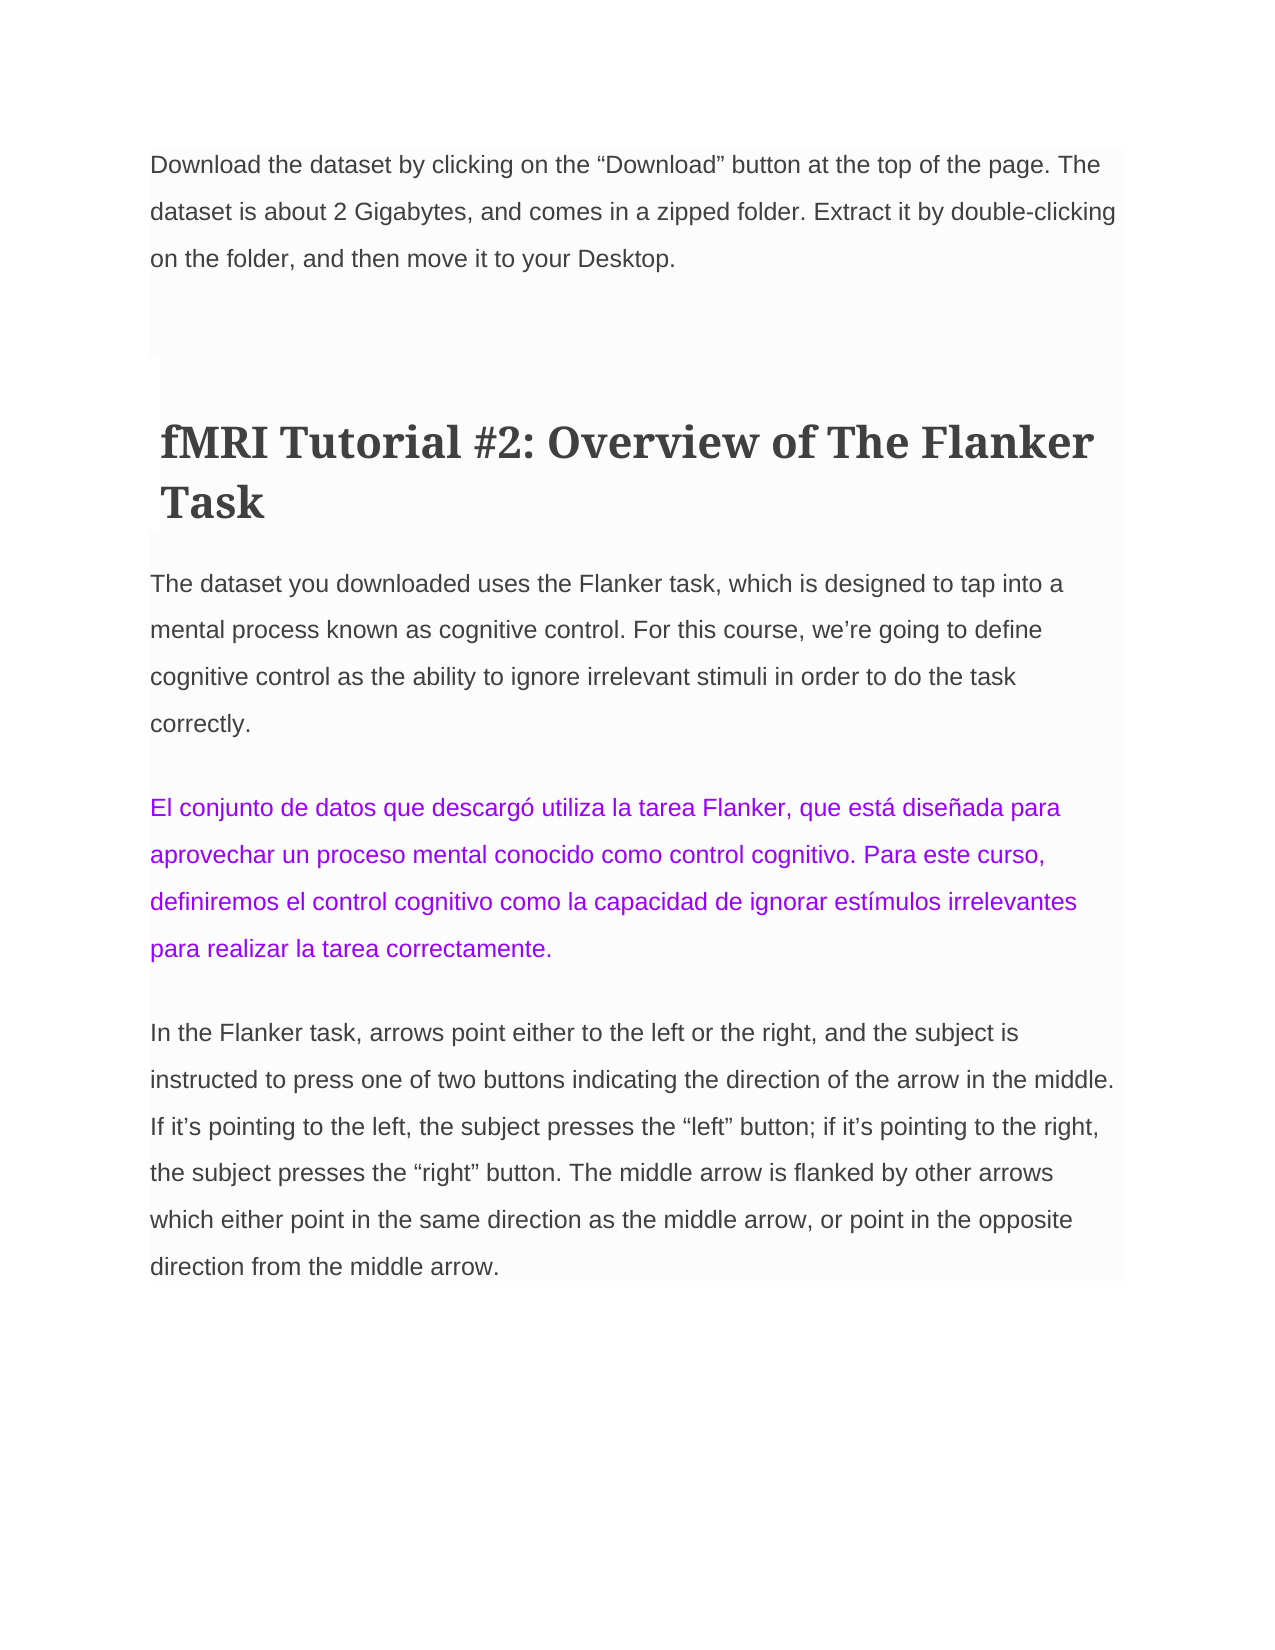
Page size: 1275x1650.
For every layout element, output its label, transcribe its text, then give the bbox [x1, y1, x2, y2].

text In the Flanker task, arrows point either to the left or the right, and the subject is instructed to press one of two buttons indicating the direction of the arrow in the middle. If it’s pointing to the left, the subject presses the “left” button; if it’s pointing to the right, the subject presses the “right” button. The middle arrow is flanked by other arrows which either point in the same direction as the middle arrow, or point in the opposite direction from the middle arrow. [150, 1018, 1125, 1281]
text Download the dataset by clicking on the “Download” button at the top of the page. The dataset is about 2 Gigabytes, and comes in a zipped folder. Extract it by double-clicking on the folder, and then move it to your Desktop. [150, 150, 1125, 272]
subtitle fMRI Tutorial #2: Overview of The Flanker Task [160, 412, 1125, 531]
text The dataset you downloaded uses the Flanker task, which is designed to tap into a mental process known as cognitive control. For this course, we’re going to define cognitive control as the ability to ignore irrelevant stimuli in order to do the task correctly. [150, 569, 1125, 738]
text El conjunto de datos que descargó utiliza la tarea Flanker, que está diseñada para aprovechar un proceso mental conocido como control cognitivo. Para este curso, definiremos el control cognitivo como la capacidad de ignorar estímulos irrelevantes para realizar la tarea correctamente. [150, 793, 1125, 962]
